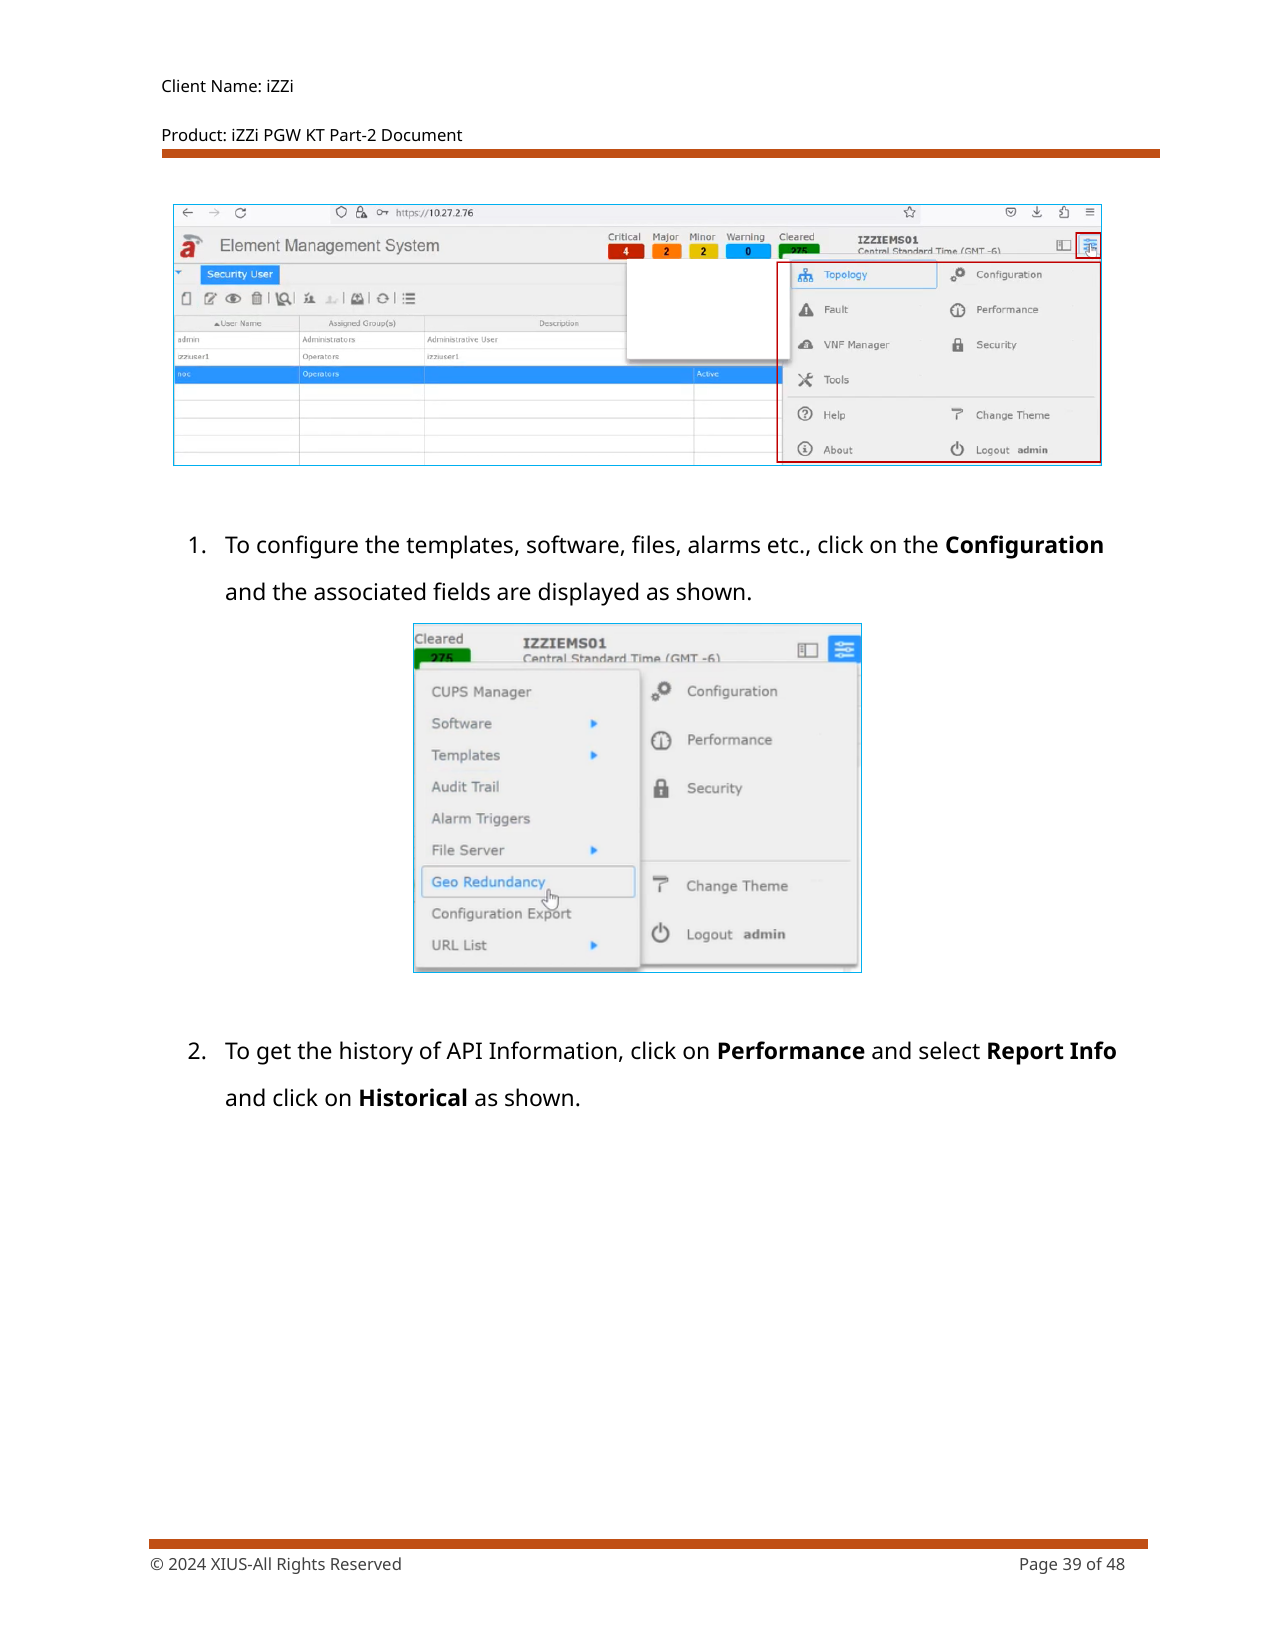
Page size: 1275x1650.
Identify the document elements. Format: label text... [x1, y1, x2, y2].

list To get the history of API Information, click on Performance and select Report Info and click on Historical as shown. [187, 1035, 1125, 1113]
list To configure the templates, software, files, alarms etc., click on the Configuration and the associated fields are displayed as shown. [187, 529, 1125, 607]
picture [175, 206, 1100, 464]
picture [415, 625, 860, 971]
